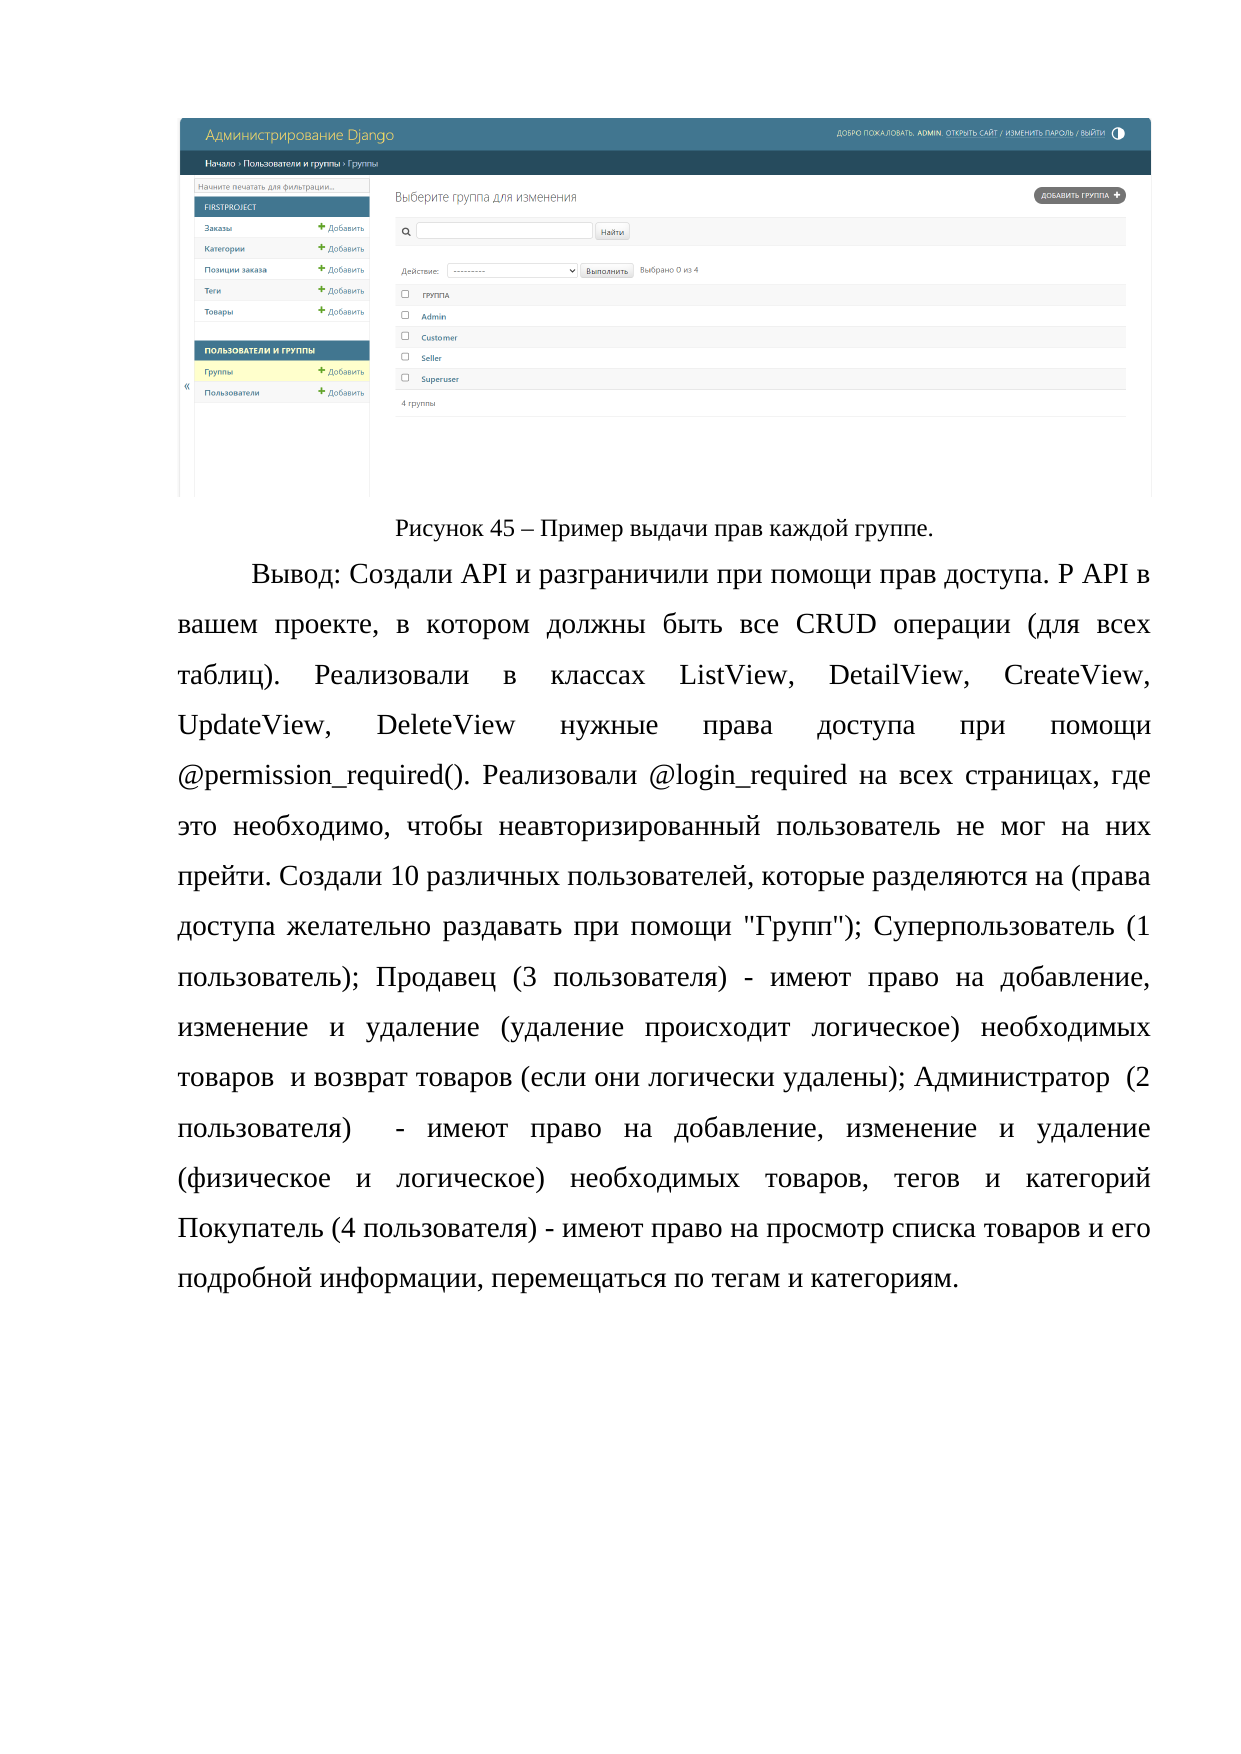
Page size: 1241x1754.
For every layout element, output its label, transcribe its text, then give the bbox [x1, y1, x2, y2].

text Вывод: Создали API и разграничили при помощи прав доступа. Р API в вашем проекте, в котором должны быть все CRUD операции (для всех таблиц). Реализовали в классах ListView, DetailView, CreateView, UpdateView, DeleteView нужные права доступа при помощи @permission_required(). Реализовали @login_required на всех страницах, где это необходимо, чтобы неавторизированный пользователь не мог на них прейти. Создали 10 различных пользователей, которые разделяются на (права доступа желательно раздавать при помощи "Групп"); Суперпользователь (1 пользователь); Продавец (3 пользователя) - имеют право на добавление, изменение и удаление (удаление происходит логическое) необходимых товаров и возврат товаров (если они логически удалены); Администратор (2 пользователя) - имеют право на добавление, изменение и удаление (физическое и логическое) необходимых товаров, тегов и категорий Покупатель (4 пользователя) - имеют право на просмотр списка товаров и его подробной информации, перемещаться по тегам и категориям. [177, 556, 1152, 1294]
picture [177, 118, 1152, 497]
